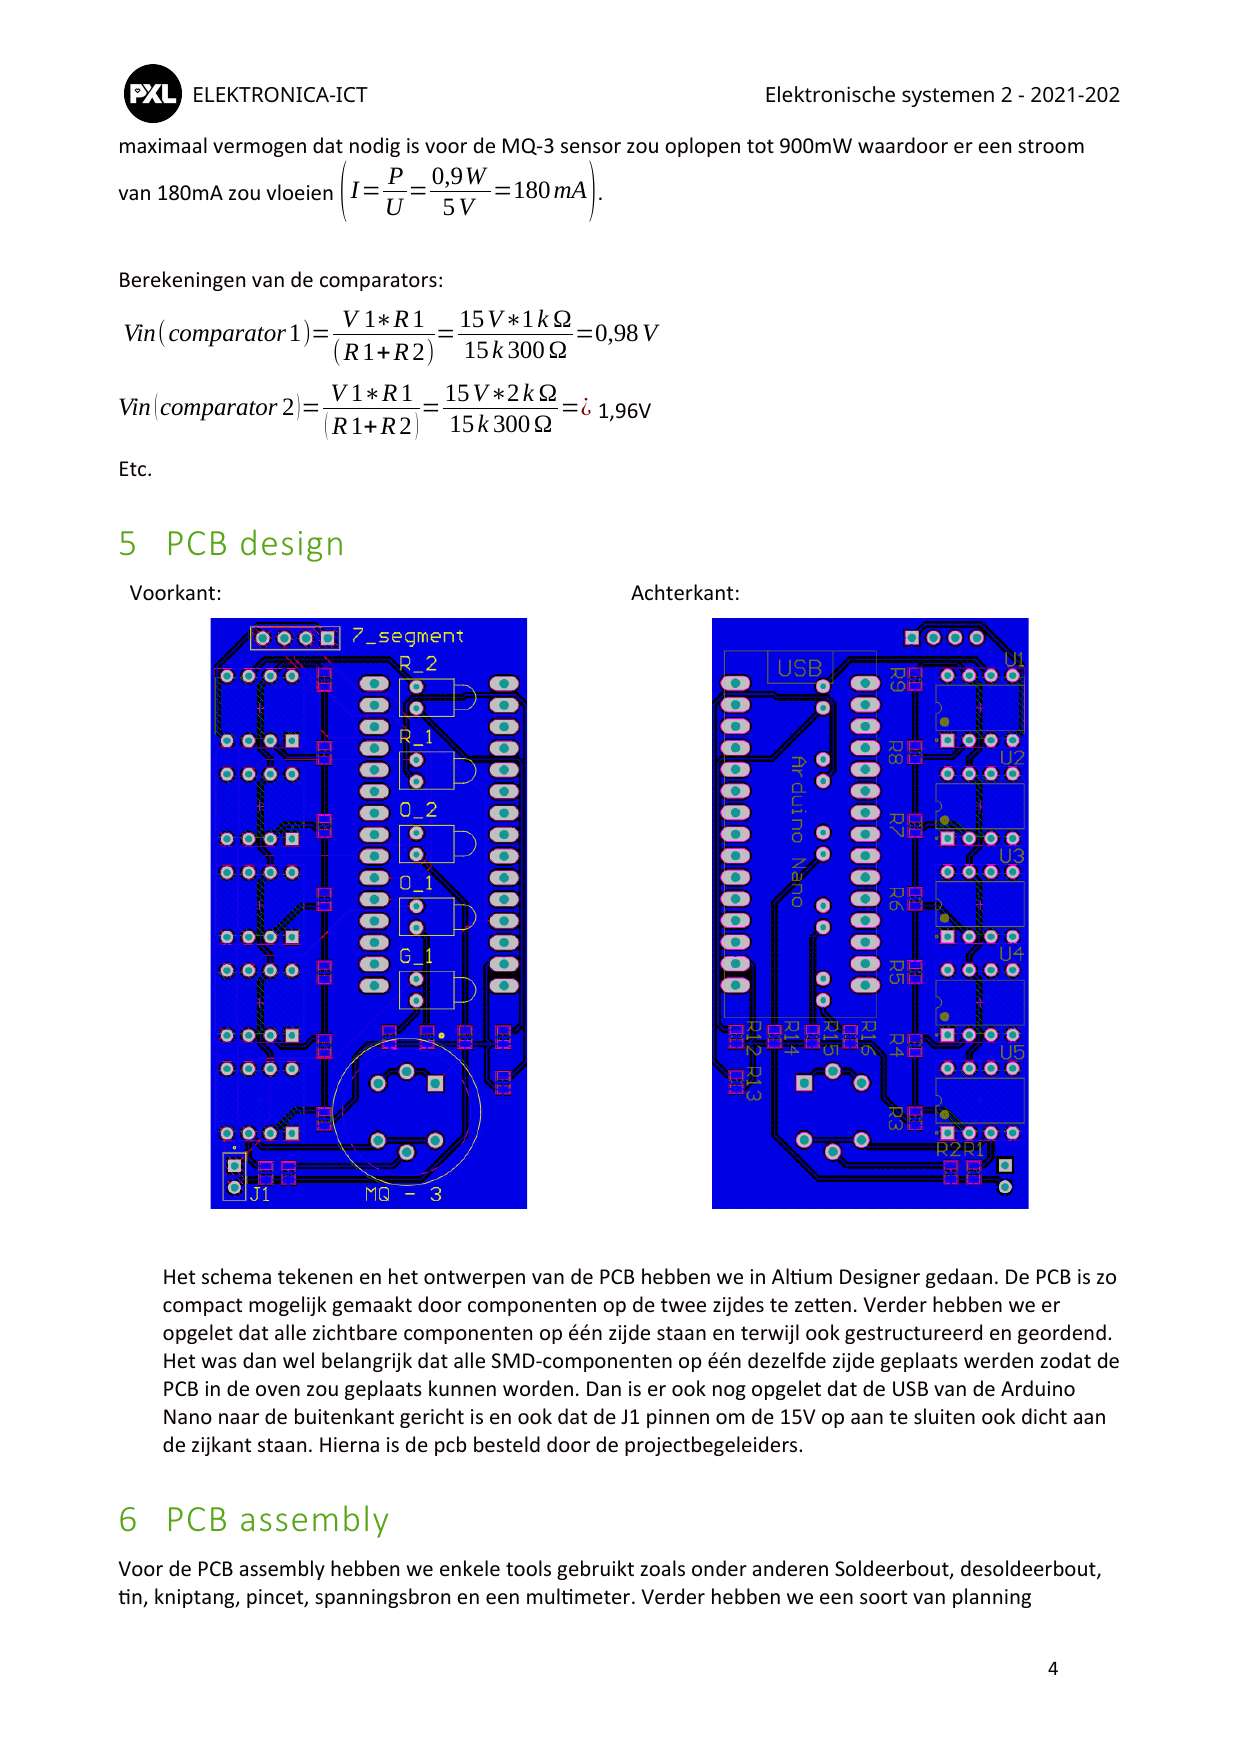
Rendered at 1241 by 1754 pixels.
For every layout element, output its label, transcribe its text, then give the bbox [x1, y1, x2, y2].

text Etc. [118, 454, 1122, 482]
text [118, 132, 1122, 224]
subtitle PCB design [118, 519, 1122, 565]
table_header Voorkant: [118, 578, 619, 618]
picture [210, 618, 528, 1209]
table_header Achterkant: [620, 578, 1121, 618]
table_cell [118, 618, 619, 1221]
text Berekeningen van de comparators: [118, 265, 1122, 293]
text 1,96V [118, 379, 1122, 441]
table_cell [620, 618, 1121, 1221]
picture [712, 618, 1029, 1209]
text Het schema tekenen en het ontwerpen van de PCB hebben we in Altium Designer gedaan. De PCB is zo compact mogelijk gemaakt door componenten op de twee zijdes te zetten. Verder hebben we er opgelet dat alle zichtbare componenten op één zijde staan en terwijl ook gestructureerd en geordend. Het was dan wel belangrijk dat alle SMD-componenten op één dezelfde zijde geplaats werden zodat de PCB in de oven zou geplaats kunnen worden. Dan is er ook nog opgelet dat de USB van de Arduino Nano naar de buitenkant gericht is en ook dat de J1 pinnen om de 15V op aan te sluiten ook dicht aan de zijkant staan. Hierna is de pcb besteld door de projectbegeleiders. [162, 1262, 1122, 1458]
subtitle PCB assembly [118, 1495, 1122, 1541]
picture [118, 59, 188, 129]
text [118, 1554, 1122, 1610]
